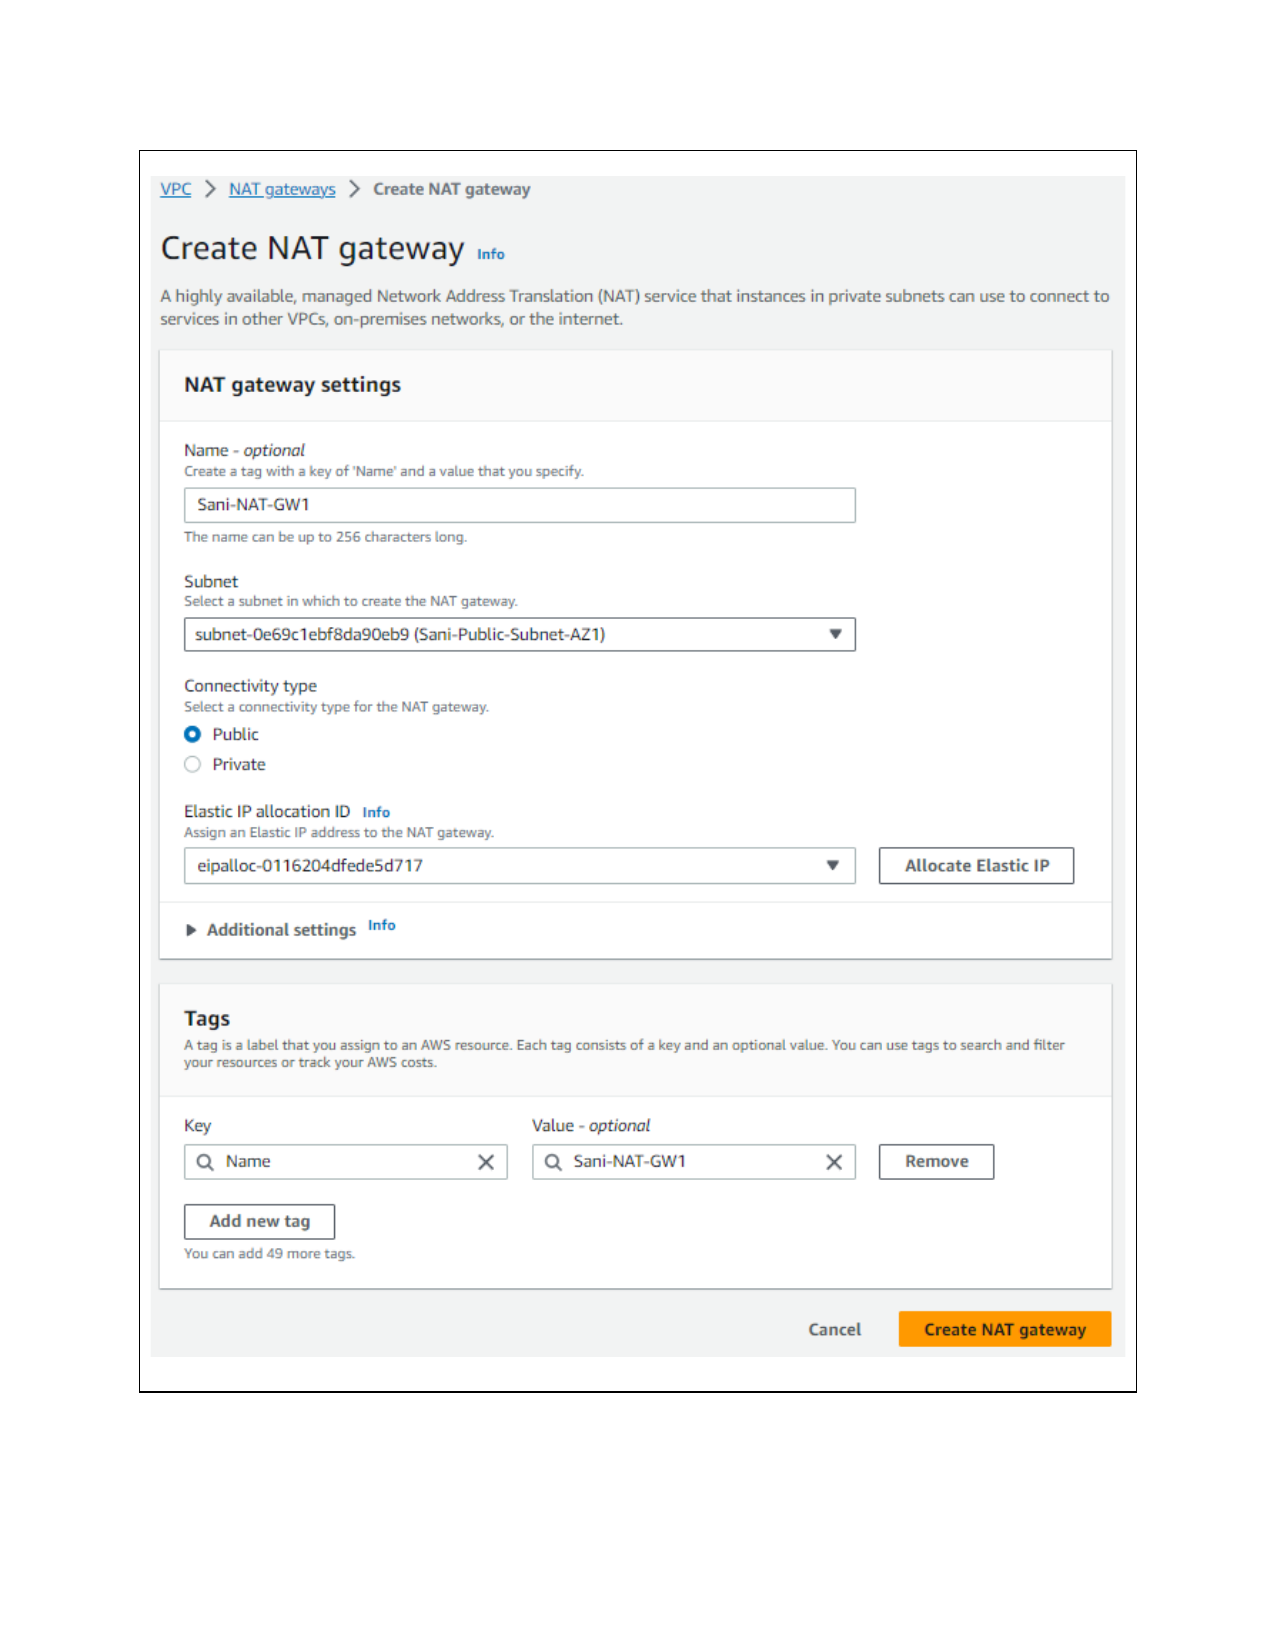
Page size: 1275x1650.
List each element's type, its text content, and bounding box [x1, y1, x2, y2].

table_cell Next, I will be creating 2 NAT gateways. This enables instances in private subnet to initiate outbound traffic to the internet. [140, 151, 1136, 1391]
picture [150, 176, 1126, 1357]
